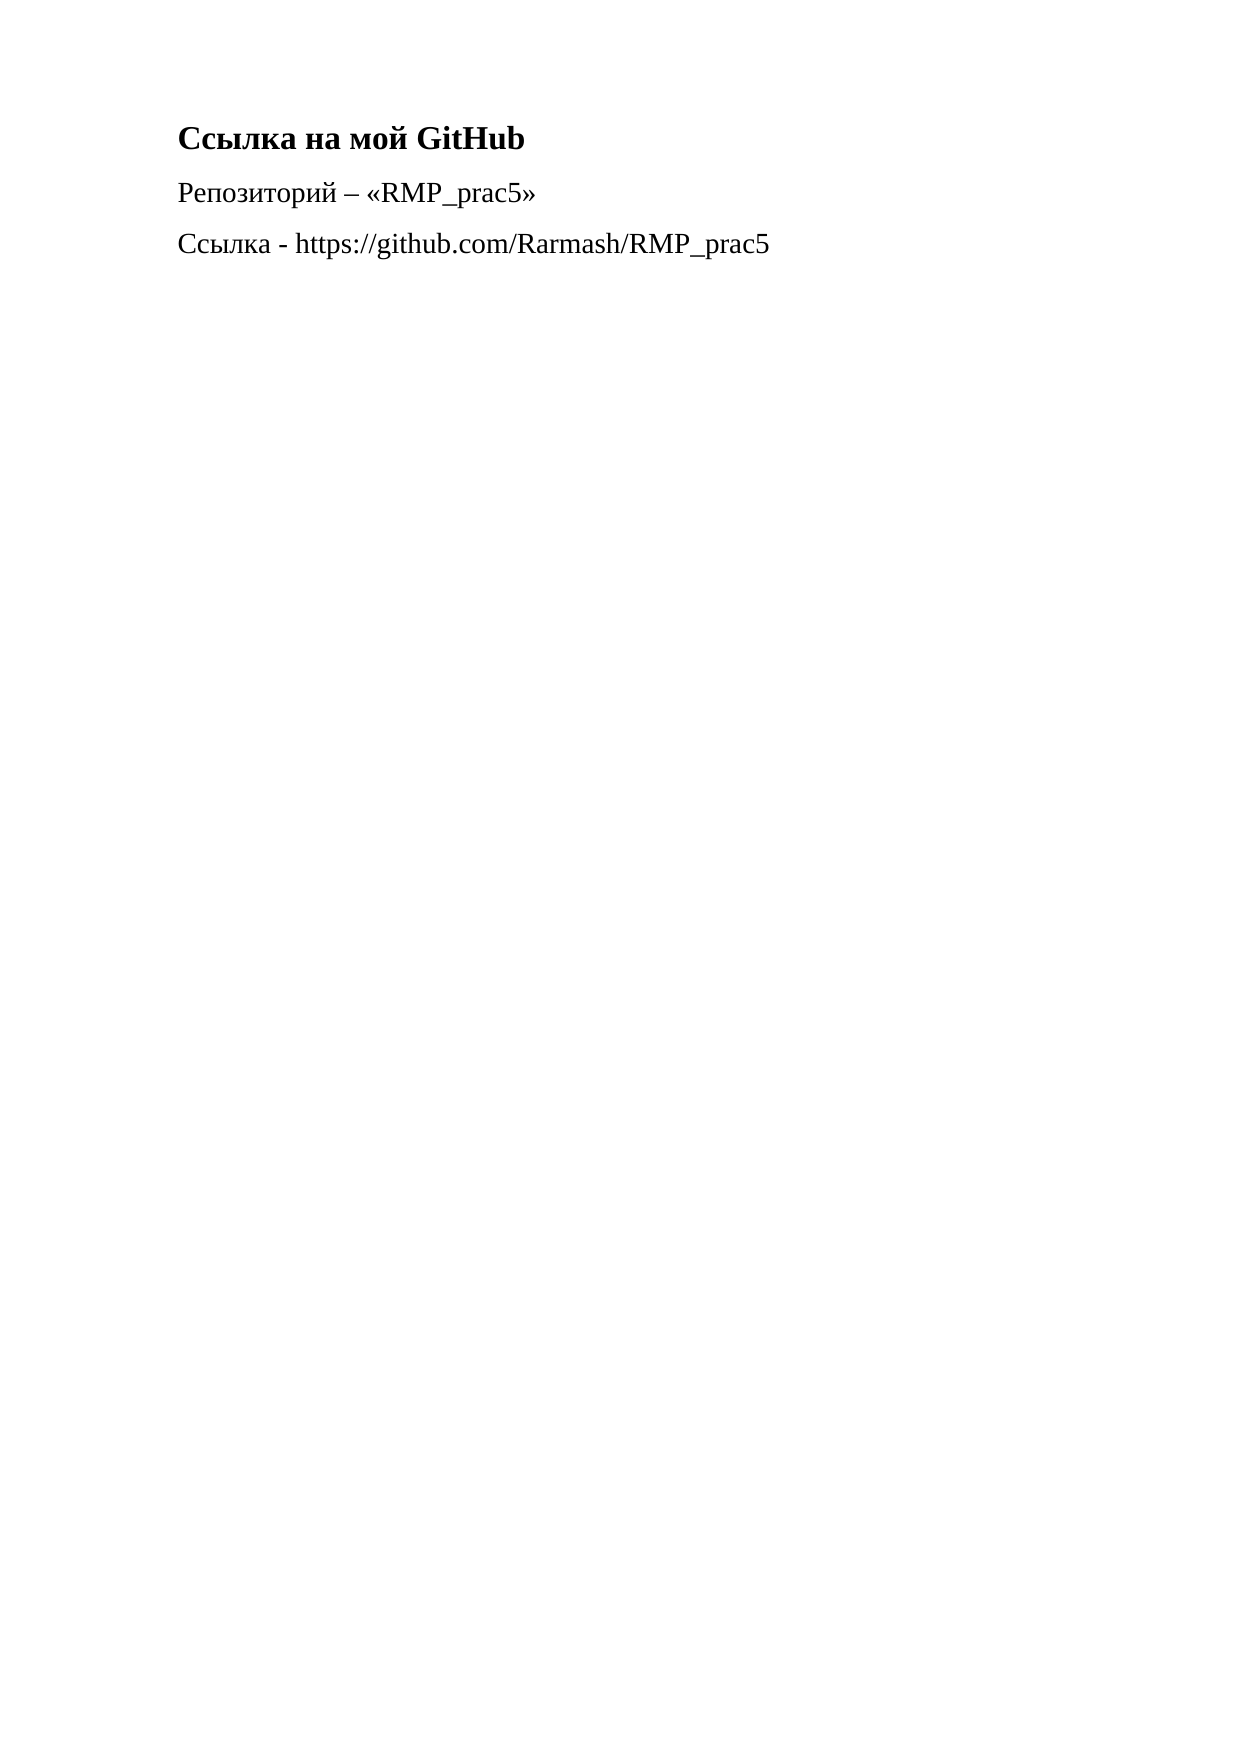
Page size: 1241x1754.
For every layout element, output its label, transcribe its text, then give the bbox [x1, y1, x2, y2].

subtitle Ссылка на мой GitHub [177, 118, 1152, 156]
text Ссылка - https://github.com/Rarmash/RMP_prac5 [177, 226, 1152, 259]
text Репозиторий – «RMP_prac5» [177, 176, 1152, 209]
